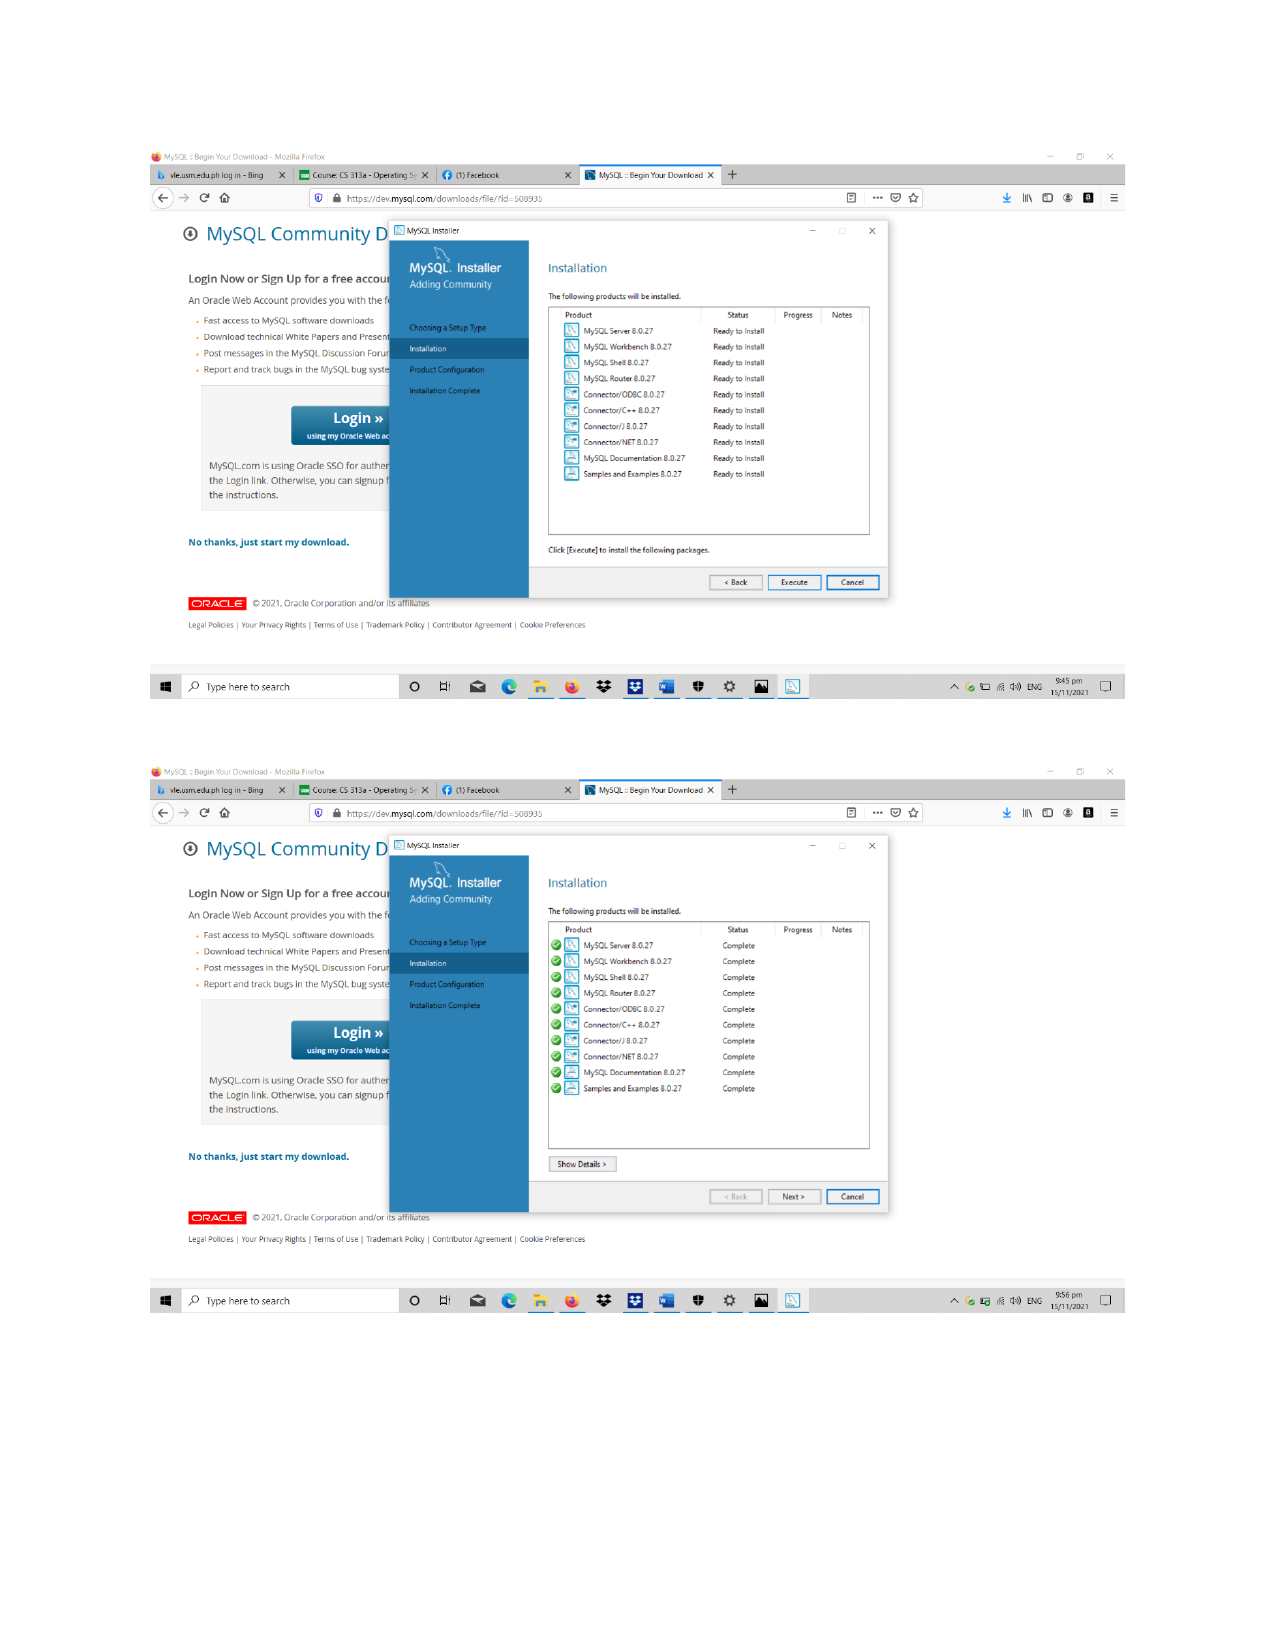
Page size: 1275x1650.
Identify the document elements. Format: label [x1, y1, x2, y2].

picture [150, 150, 1125, 699]
picture [150, 764, 1125, 1313]
